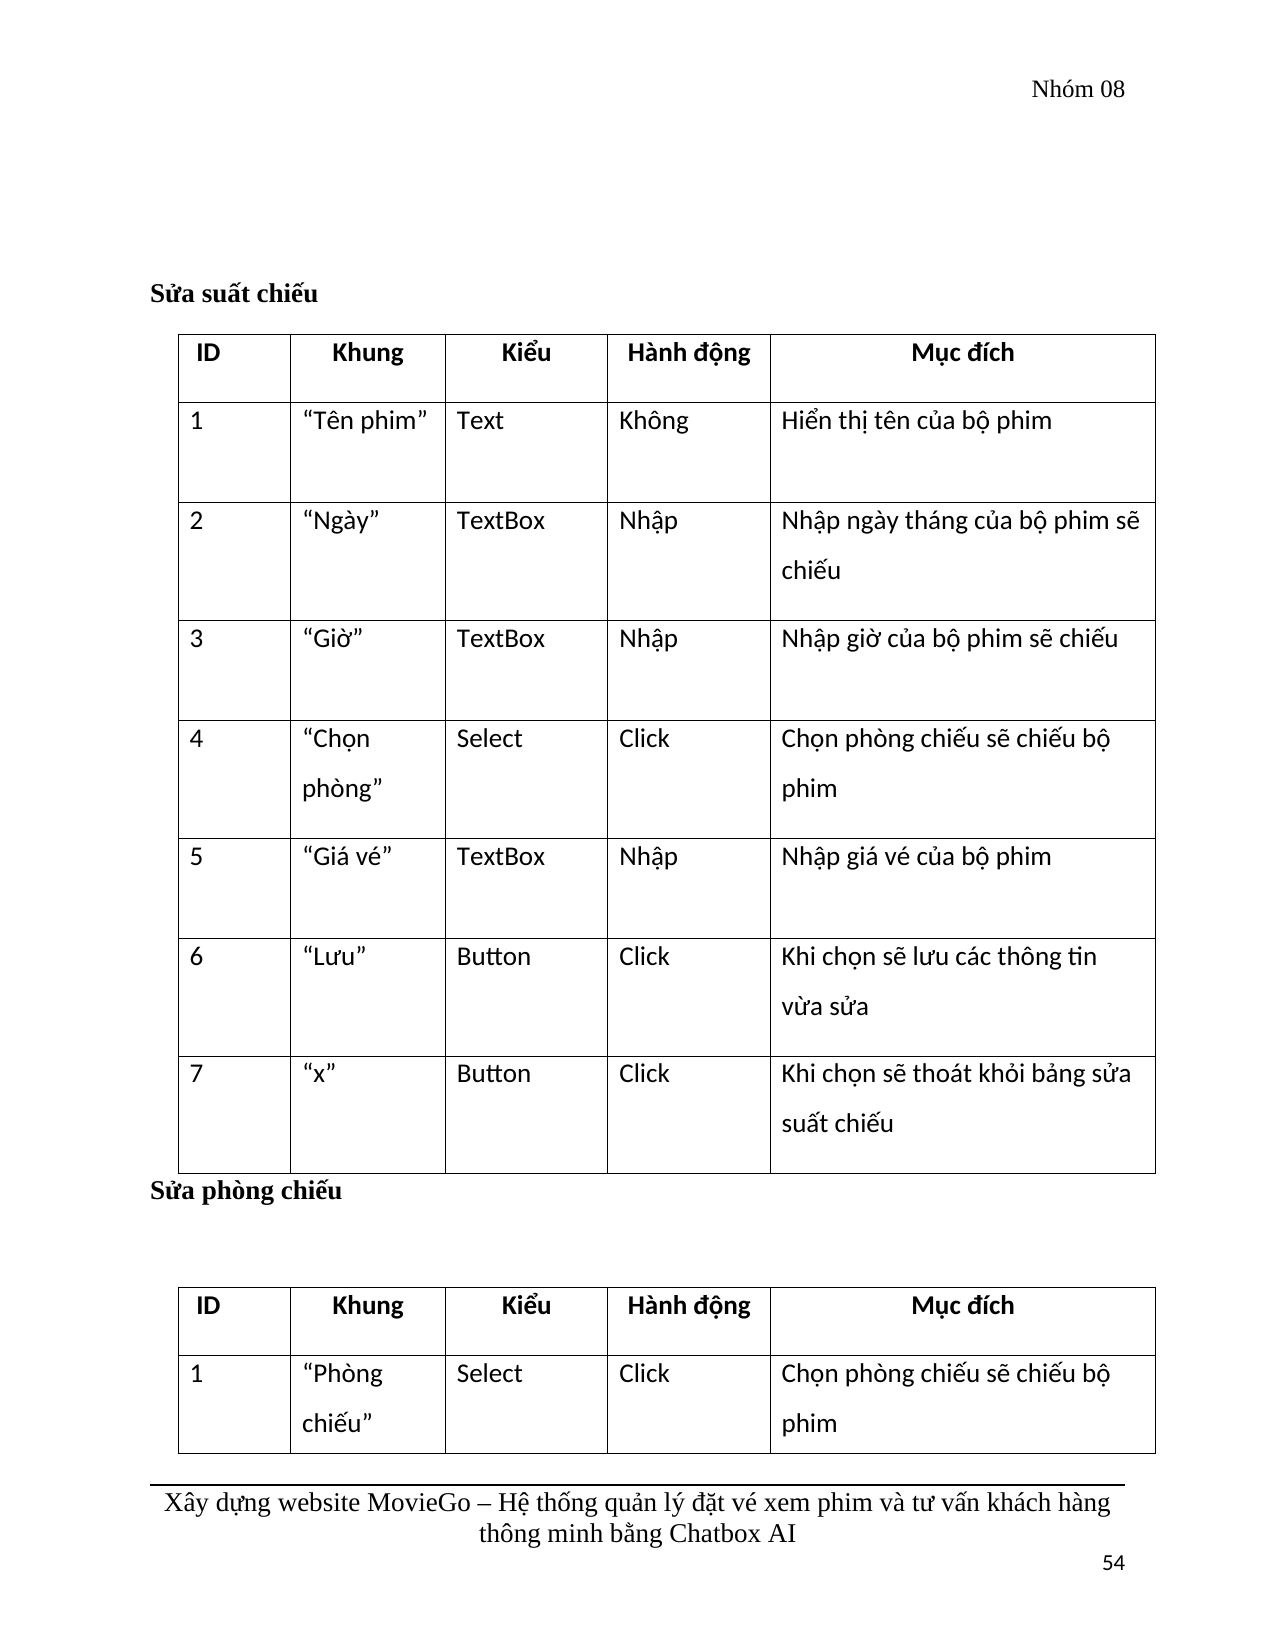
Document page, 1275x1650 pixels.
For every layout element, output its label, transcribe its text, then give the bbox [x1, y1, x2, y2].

table_header ID [179, 335, 290, 402]
table_cell Text [446, 403, 607, 502]
table_cell Nhập giờ của bộ phim sẽ chiếu [771, 621, 1155, 720]
table_cell “Chọn phòng” [291, 721, 445, 838]
table_cell 7 [179, 1057, 290, 1173]
table_cell TextBox [446, 503, 607, 620]
table_cell “Ngày” [291, 503, 445, 620]
table_cell “Phòng chiếu” [291, 1356, 445, 1453]
table_cell 6 [179, 939, 290, 1056]
table_cell Click [608, 721, 770, 838]
table_header Kiểu [446, 1288, 607, 1355]
table_cell Chọn phòng chiếu sẽ chiếu bộ phim [771, 721, 1155, 838]
table_cell “Lưu” [291, 939, 445, 1056]
table_cell Nhập [608, 503, 770, 620]
table_cell Click [608, 1057, 770, 1173]
table_header Mục đích [771, 1288, 1155, 1355]
table_cell Select [446, 1356, 607, 1453]
table_cell Nhập ngày tháng của bộ phim sẽ chiếu [771, 503, 1155, 620]
table_cell “Giờ” [291, 621, 445, 720]
table_cell Button [446, 1057, 607, 1173]
table_header ID [179, 1288, 290, 1355]
table_cell TextBox [446, 621, 607, 720]
table_cell Nhập [608, 839, 770, 938]
table_cell 4 [179, 721, 290, 838]
table_cell Hiển thị tên của bộ phim [771, 403, 1155, 502]
table_header Kiểu [446, 335, 607, 402]
table_header Hành động [608, 335, 770, 402]
table_cell “Giá vé” [291, 839, 445, 938]
table_cell Nhập giá vé của bộ phim [771, 839, 1155, 938]
table_cell Click [608, 1356, 770, 1453]
table_cell Không [608, 403, 770, 502]
text Sửa phòng chiếu [150, 1174, 1125, 1205]
table_cell Khi chọn sẽ lưu các thông tin vừa sửa [771, 939, 1155, 1056]
table_header Mục đích [771, 335, 1155, 402]
table_cell 5 [179, 839, 290, 938]
table_cell TextBox [446, 839, 607, 938]
table_cell “Tên phim” [291, 403, 445, 502]
table_cell Button [446, 939, 607, 1056]
table_header Khung [291, 335, 445, 402]
table_cell 1 [179, 403, 290, 502]
table_cell Nhập [608, 621, 770, 720]
table_cell 2 [179, 503, 290, 620]
table_cell “x” [291, 1057, 445, 1173]
table_cell 3 [179, 621, 290, 720]
table_cell Click [608, 939, 770, 1056]
text Sửa suất chiếu [150, 277, 1125, 308]
table_cell Chọn phòng chiếu sẽ chiếu bộ phim [771, 1356, 1155, 1453]
table_cell 1 [179, 1356, 290, 1453]
table_header Hành động [608, 1288, 770, 1355]
table_header Khung [291, 1288, 445, 1355]
table_cell Khi chọn sẽ thoát khỏi bảng sửa suất chiếu [771, 1057, 1155, 1173]
table_cell Select [446, 721, 607, 838]
